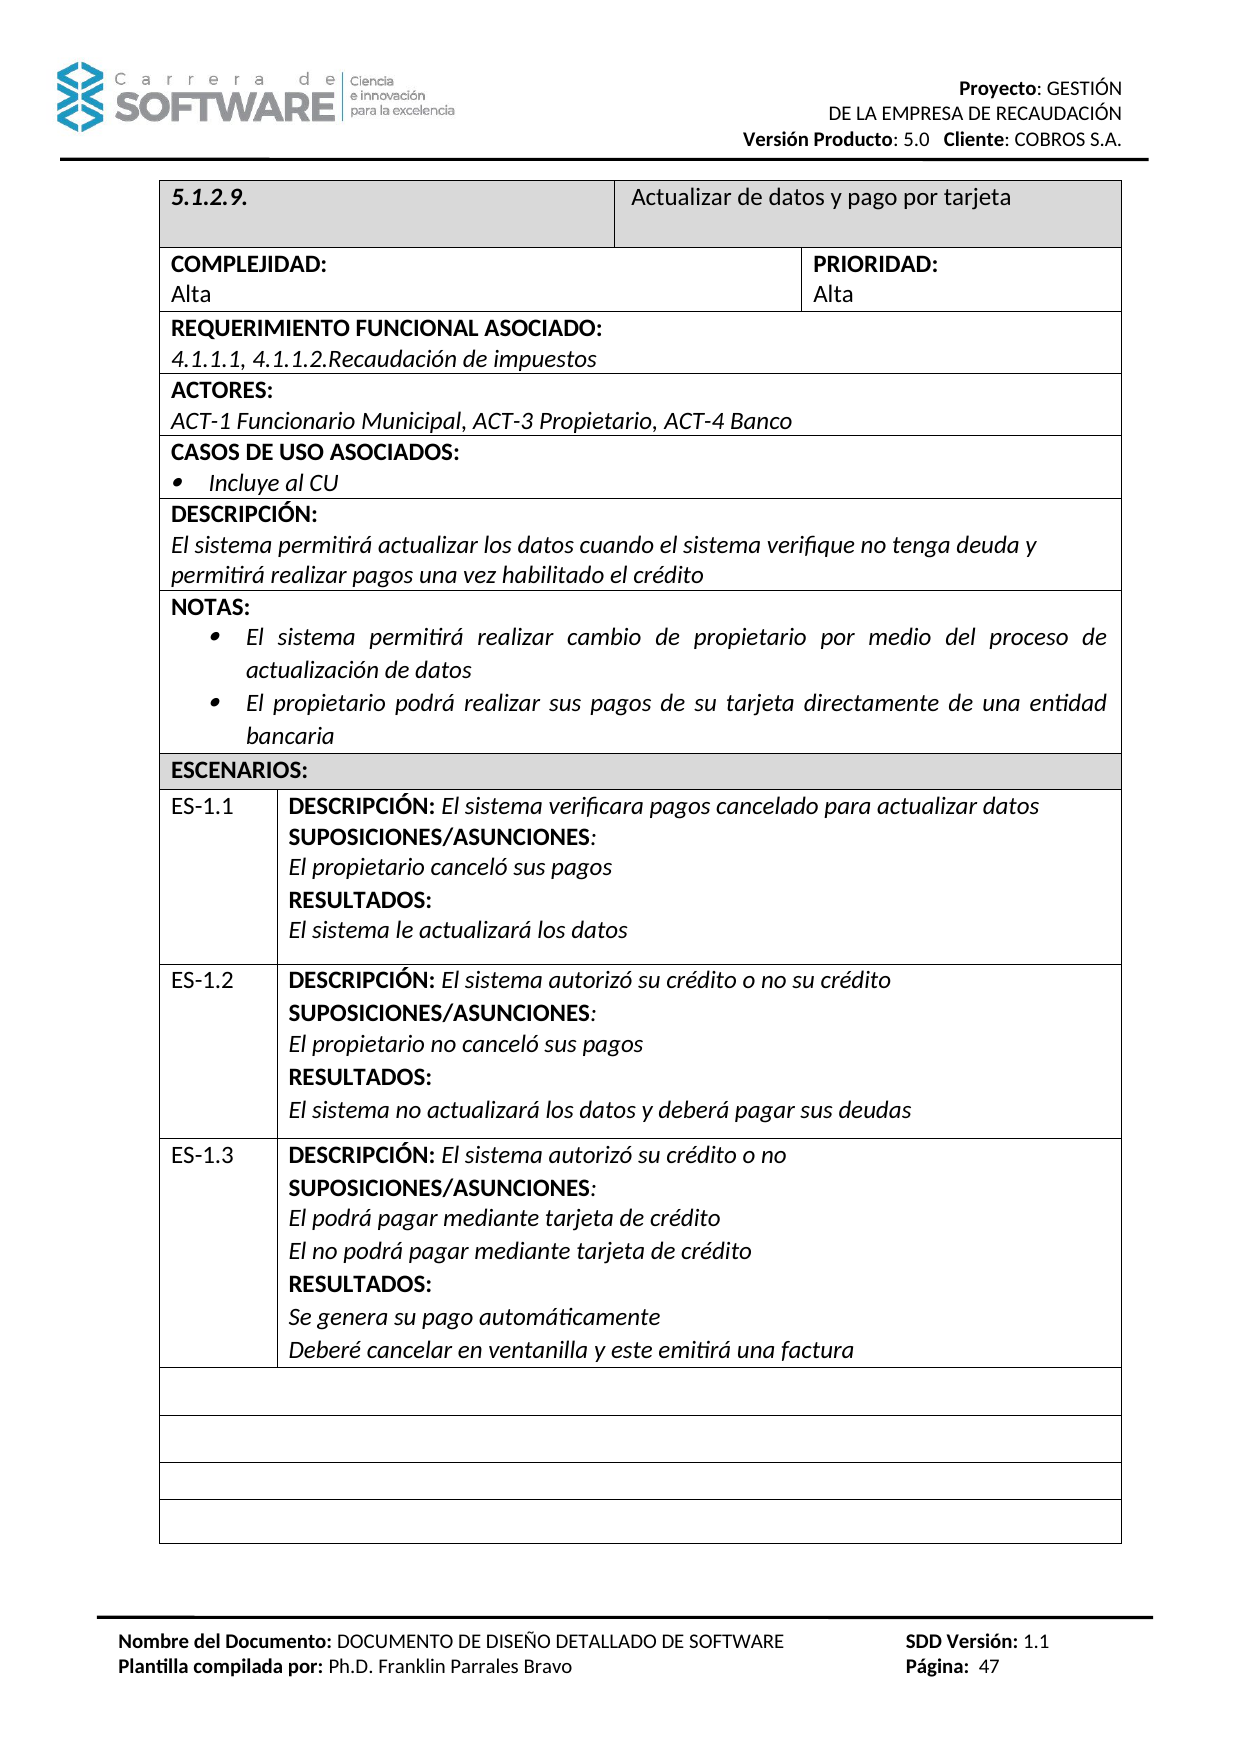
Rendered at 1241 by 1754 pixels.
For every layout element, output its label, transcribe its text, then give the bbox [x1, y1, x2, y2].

table_cell ES-1.1 [160, 790, 277, 963]
table_cell [160, 1500, 1121, 1543]
table_cell REQUERIMIENTO FUNCIONAL ASOCIADO: 4.1.1.1, 4.1.1.2.Recaudación de impuestos [160, 312, 1121, 373]
table_cell ES-1.3 [160, 1139, 277, 1367]
table_cell DESCRIPCIÓN: El sistema permitirá actualizar los datos cuando el sistema verifique no tenga deuda y permitirá realizar pagos una vez habilitado el crédito [160, 499, 1121, 590]
table_cell ESCENARIOS: [160, 754, 1121, 789]
table_cell [160, 1463, 1121, 1499]
table_cell ACTORES: ACT-1 Funcionario Municipal, ACT-3 Propietario, ACT-4 Banco [160, 374, 1121, 435]
table_cell [160, 1368, 1121, 1415]
table_cell COMPLEJIDAD: Alta [160, 248, 801, 311]
table_header IDENTIFICADOR CASO DE USO: 5.1.2.9. [160, 181, 614, 247]
table_cell PRIORIDAD: Alta [802, 248, 1121, 311]
table_cell CASOS DE USO ASOCIADOS: Incluye al CU [160, 436, 1121, 497]
table_header NOMBRE: Actualizar de datos y pago por tarjeta [615, 181, 1121, 247]
table_cell ES-1.2 [160, 965, 277, 1138]
table_cell DESCRIPCIÓN: El sistema autorizó su crédito o no SUPOSICIONES/ASUNCIONES: El podrá pagar mediante tarjeta de crédito El no podrá pagar mediante tarjeta de crédito RESULTADOS: Se genera su pago automáticamente Deberé cancelar en ventanilla y este emitirá una factura [278, 1139, 1121, 1367]
picture [46, 46, 461, 154]
table_cell DESCRIPCIÓN: El sistema autorizó su crédito o no su crédito SUPOSICIONES/ASUNCIONES: El propietario no canceló sus pagos RESULTADOS: El sistema no actualizará los datos y deberá pagar sus deudas [278, 965, 1121, 1138]
table_cell [160, 1416, 1121, 1462]
table_cell DESCRIPCIÓN: El sistema verificara pagos cancelado para actualizar datos SUPOSICIONES/ASUNCIONES: El propietario canceló sus pagos RESULTADOS: El sistema le actualizará los datos [278, 790, 1121, 963]
table_cell NOTAS: El sistema permitirá realizar cambio de propietario por medio del proceso de actualización de datos El propietario podrá realizar sus pagos de su tarjeta directamente de una entidad bancaria [160, 591, 1121, 753]
